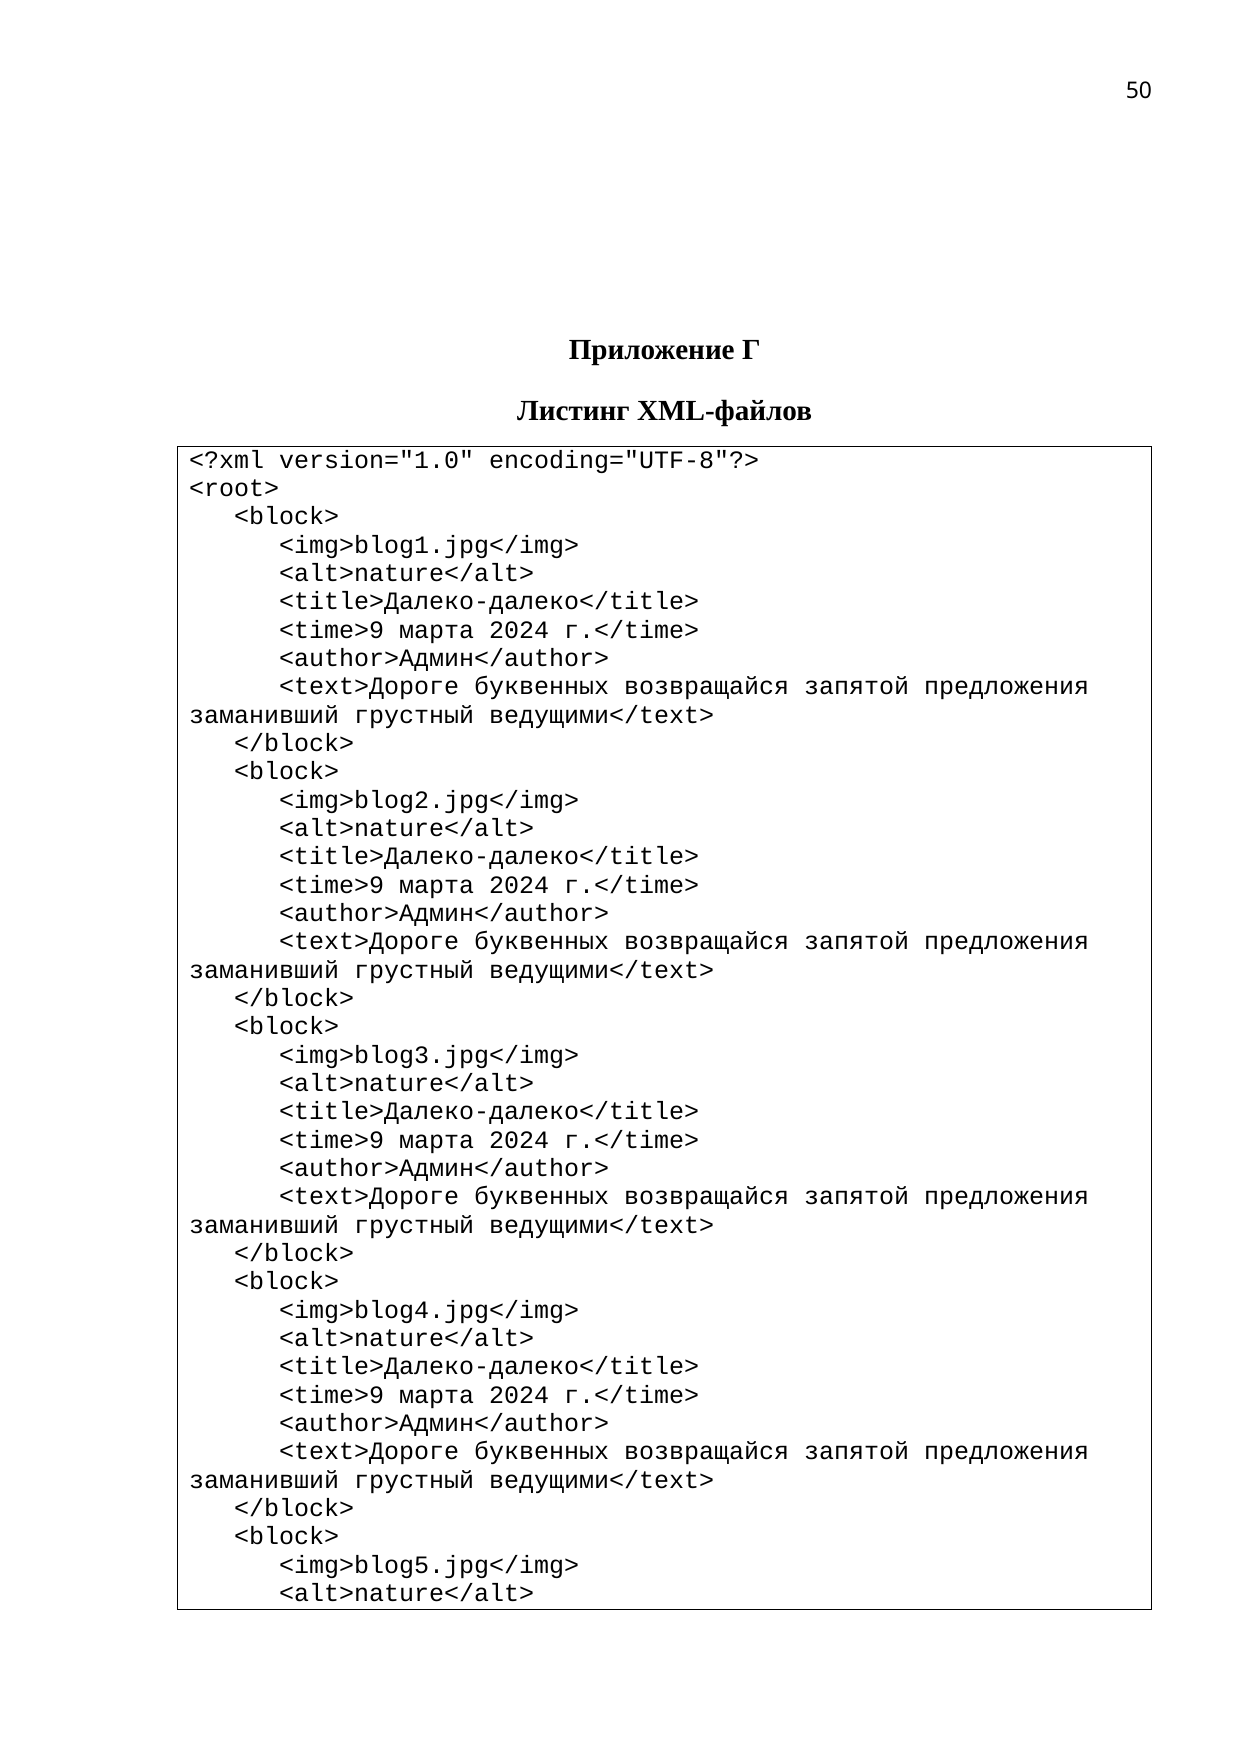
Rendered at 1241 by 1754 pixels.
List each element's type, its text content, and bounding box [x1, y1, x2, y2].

subtitle Приложение Г [177, 332, 1152, 366]
text Листинг XML-файлов [177, 393, 1152, 427]
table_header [178, 447, 1151, 1609]
